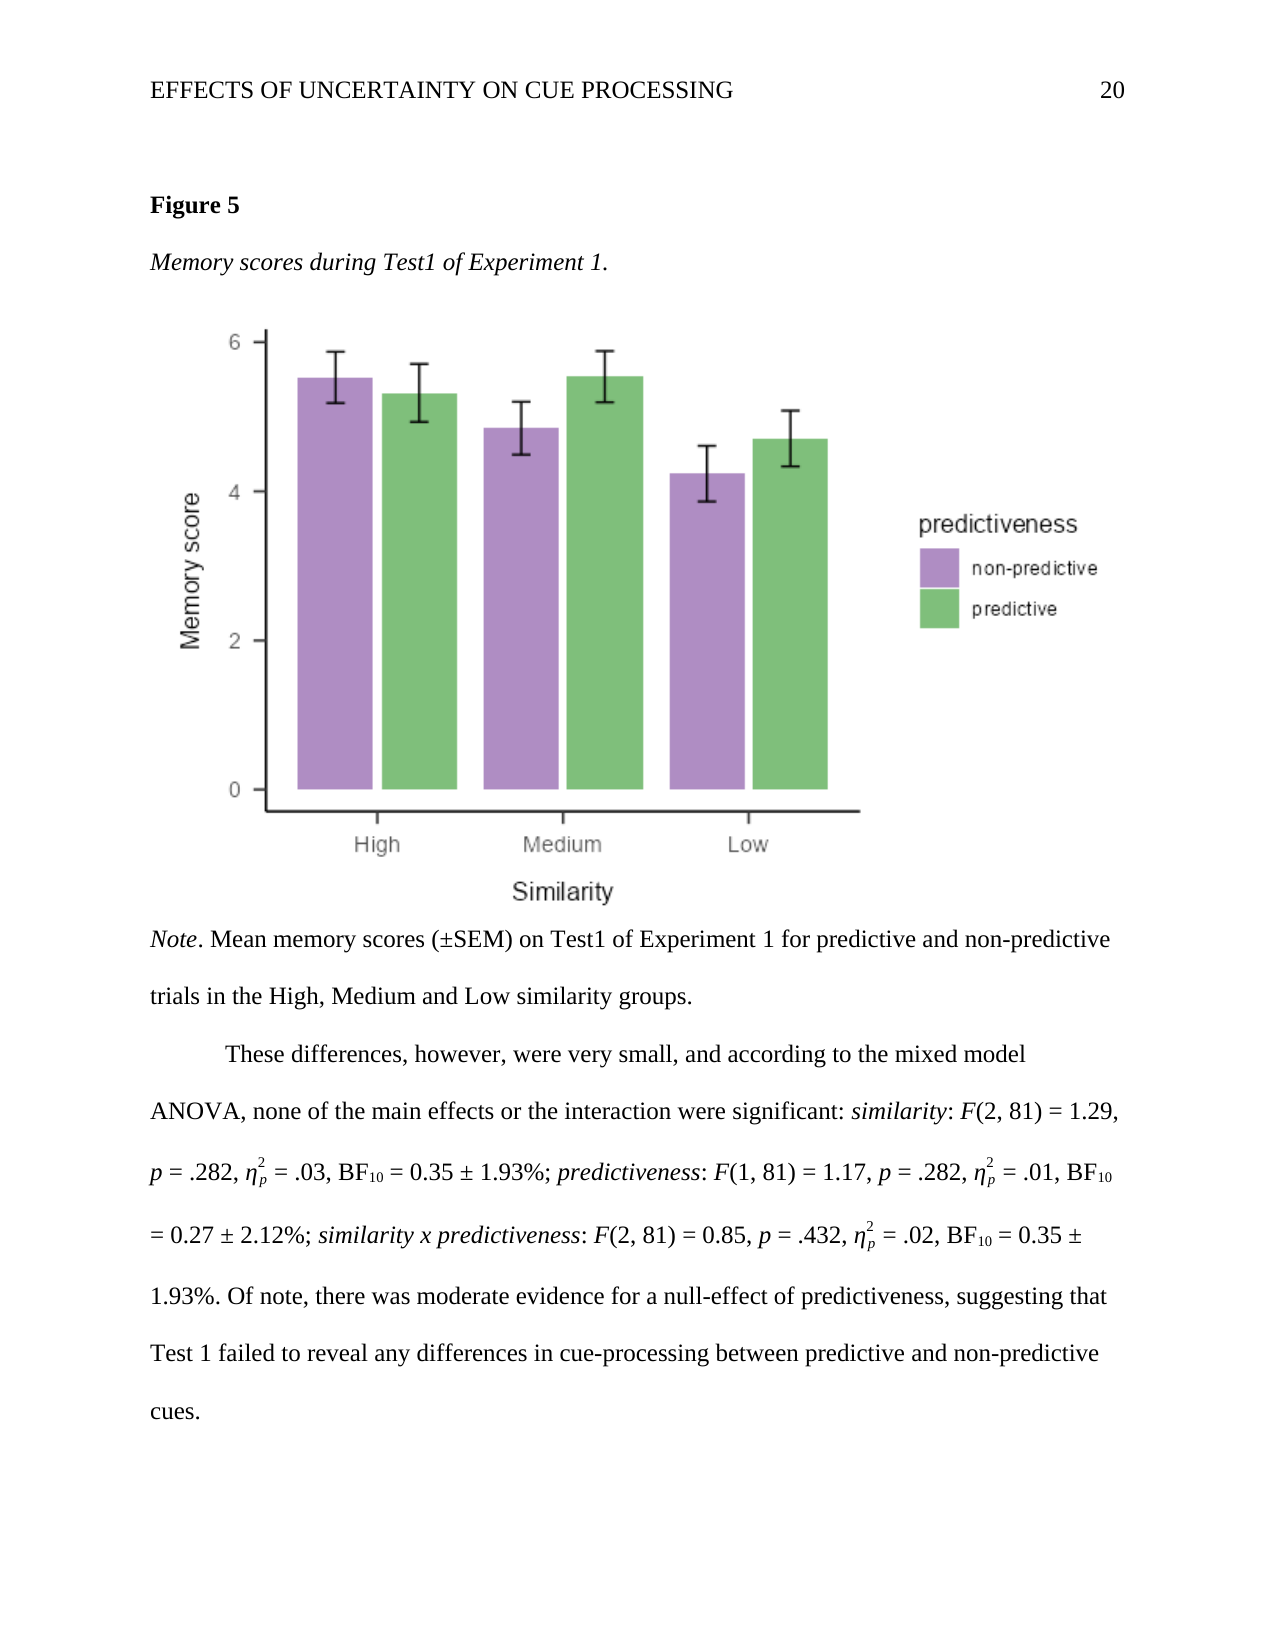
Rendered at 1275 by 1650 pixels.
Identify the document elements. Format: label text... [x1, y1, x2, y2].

text Memory scores during Test1 of Experiment 1. [150, 247, 1125, 276]
picture [168, 317, 1144, 918]
title Figure 5 [150, 190, 1125, 219]
text These differences, however, were very small, and according to the mixed model ANOVA, none of the main effects or the interaction were significant: similarity: F(2, 81) = 1.29, p = .282, = .03, BF10 = 0.35 ± 1.93%; predictiveness: F(1, 81) = 1.17, p = .282, = .01, BF10 = 0.27 ± 2.12%; similarity x predictiveness: F(2, 81) = 0.85, p = .432, = .02, BF10 = 0.35 ± 1.93%. Of note, there was moderate evidence for a null-effect of predictiveness, suggesting that Test 1 failed to reveal any differences in cue-processing between predictive and non-predictive cues. [150, 1039, 1125, 1425]
text Note. Mean memory scores (±SEM) on Test1 of Experiment 1 for predictive and non-predictive trials in the High, Medium and Low similarity groups. [150, 924, 1125, 1010]
